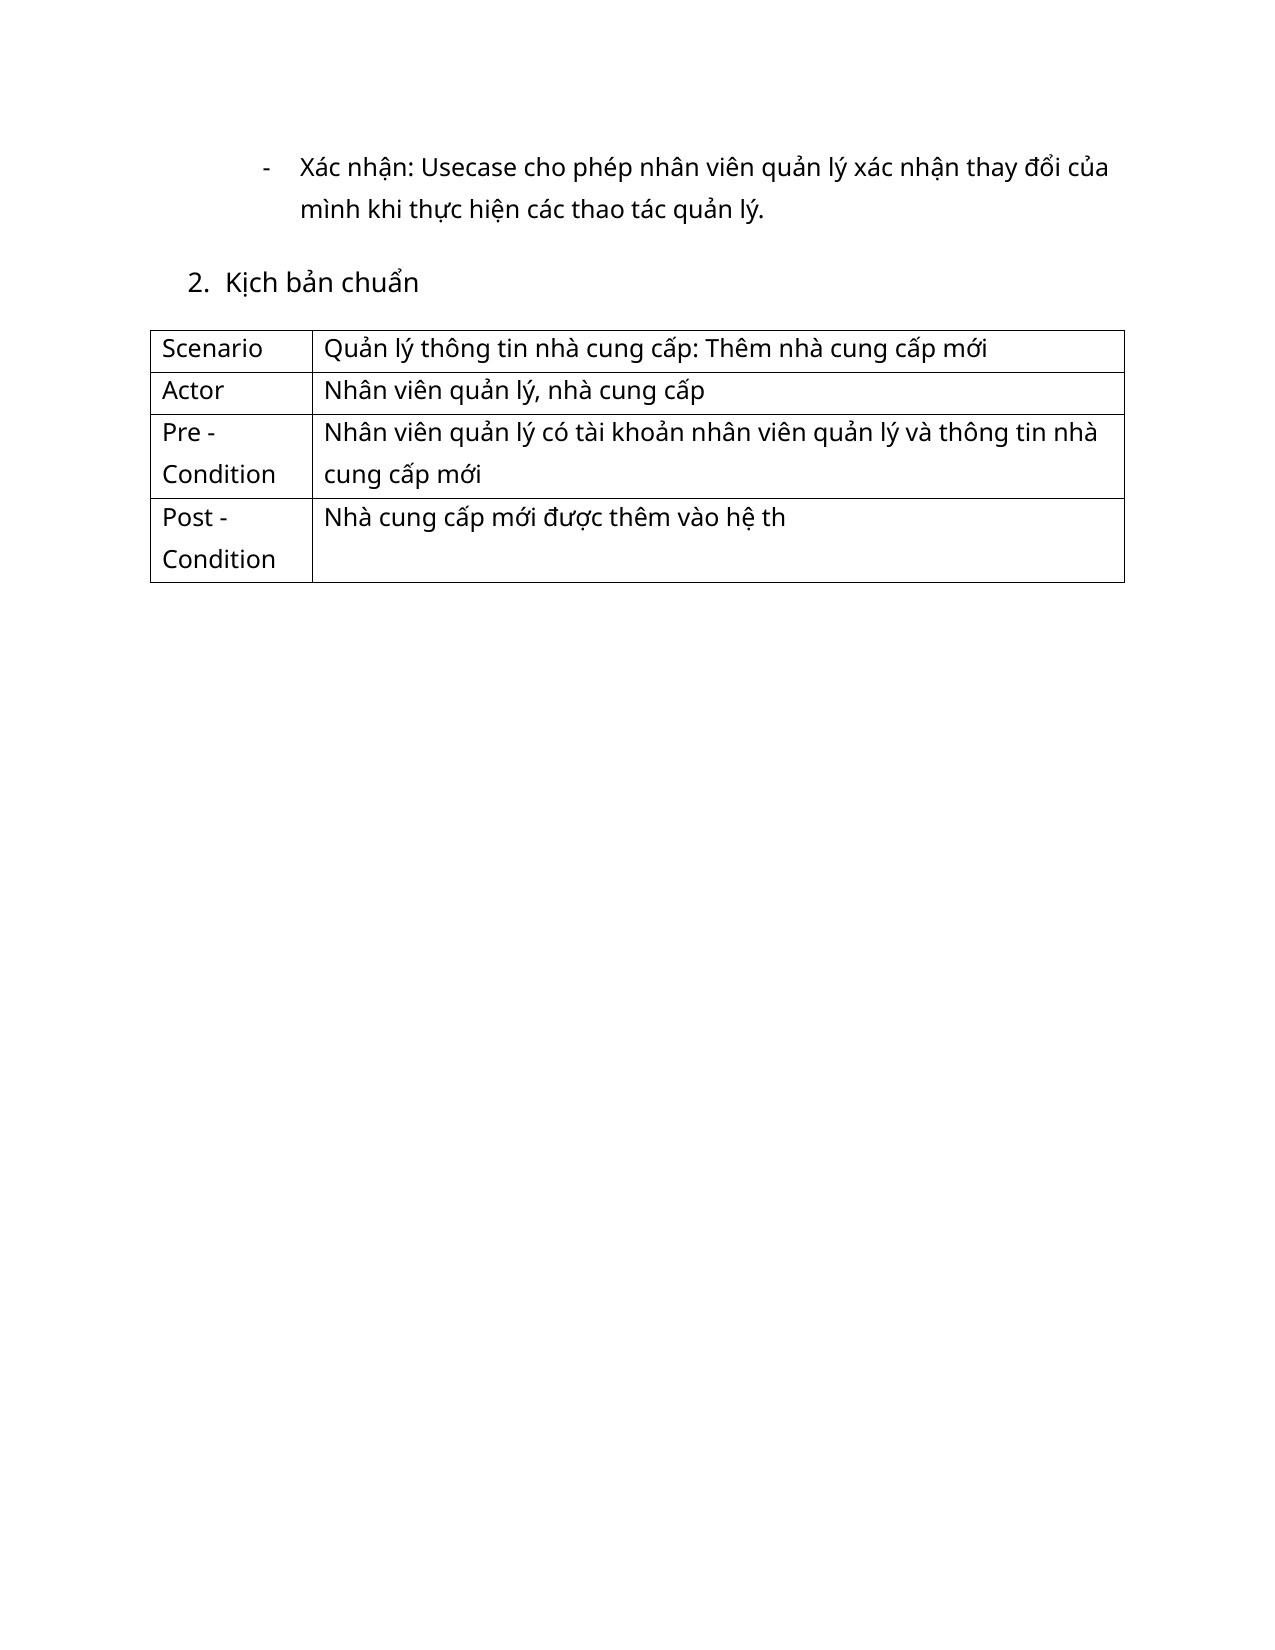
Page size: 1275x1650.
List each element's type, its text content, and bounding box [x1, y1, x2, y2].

table_cell Nhà cung cấp mới được thêm vào hệ th [313, 499, 1124, 582]
table_cell Nhân viên quản lý có tài khoản nhân viên quản lý và thông tin nhà cung cấp mới [313, 415, 1124, 498]
table_cell Pre - Condition [151, 415, 312, 498]
table_cell Nhân viên quản lý, nhà cung cấp [313, 373, 1124, 414]
subtitle Kịch bản chuẩn [187, 263, 1125, 300]
table_cell Actor [151, 373, 312, 414]
list Xác nhận: Usecase cho phép nhân viên quản lý xác nhận thay đổi của mình khi thực hiện các thao tác quản lý. [262, 150, 1125, 226]
table_header Quản lý thông tin nhà cung cấp: Thêm nhà cung cấp mới [313, 331, 1124, 372]
table_cell Post - Condition [151, 499, 312, 582]
table_header Scenario [151, 331, 312, 372]
